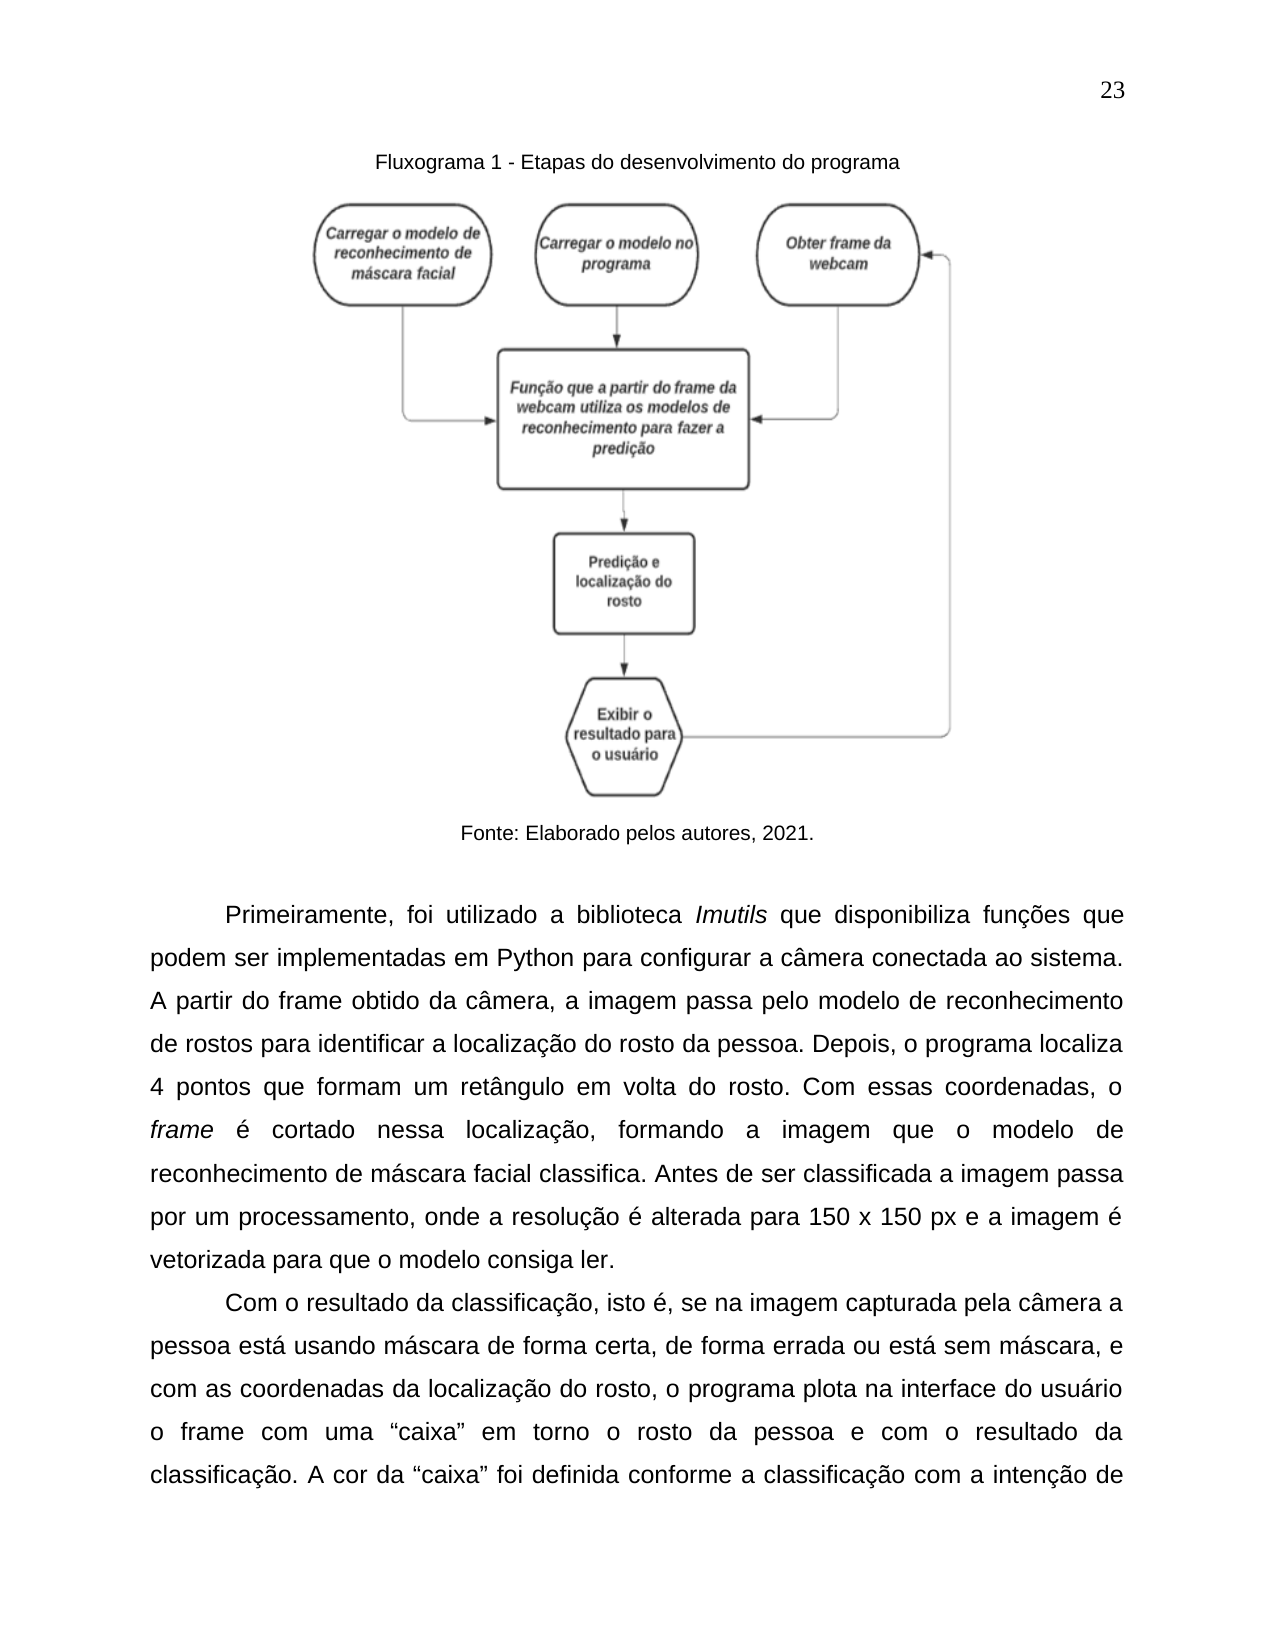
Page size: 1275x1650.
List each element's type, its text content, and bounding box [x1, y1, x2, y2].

text Primeiramente, foi utilizado a biblioteca Imutils que disponibiliza funções que podem ser implementadas em Python para configurar a câmera conectada ao sistema. A partir do frame obtido da câmera, a imagem passa pelo modelo de reconhecimento de rostos para identificar a localização do rosto da pessoa. Depois, o programa localiza 4 pontos que formam um retângulo em volta do rosto. Com essas coordenadas, o frame é cortado nessa localização, formando a imagem que o modelo de reconhecimento de máscara facial classifica. Antes de ser classificada a imagem passa por um processamento, onde a resolução é alterada para 150 x 150 px e a imagem é vetorizada para que o modelo consiga ler. [150, 900, 1125, 1274]
text Fonte: Elaborado pelos autores, 2021. [150, 821, 1125, 845]
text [150, 1288, 1125, 1489]
text Fluxograma 1 - Etapas do desenvolvimento do programa [150, 150, 1125, 174]
picture [302, 186, 973, 807]
